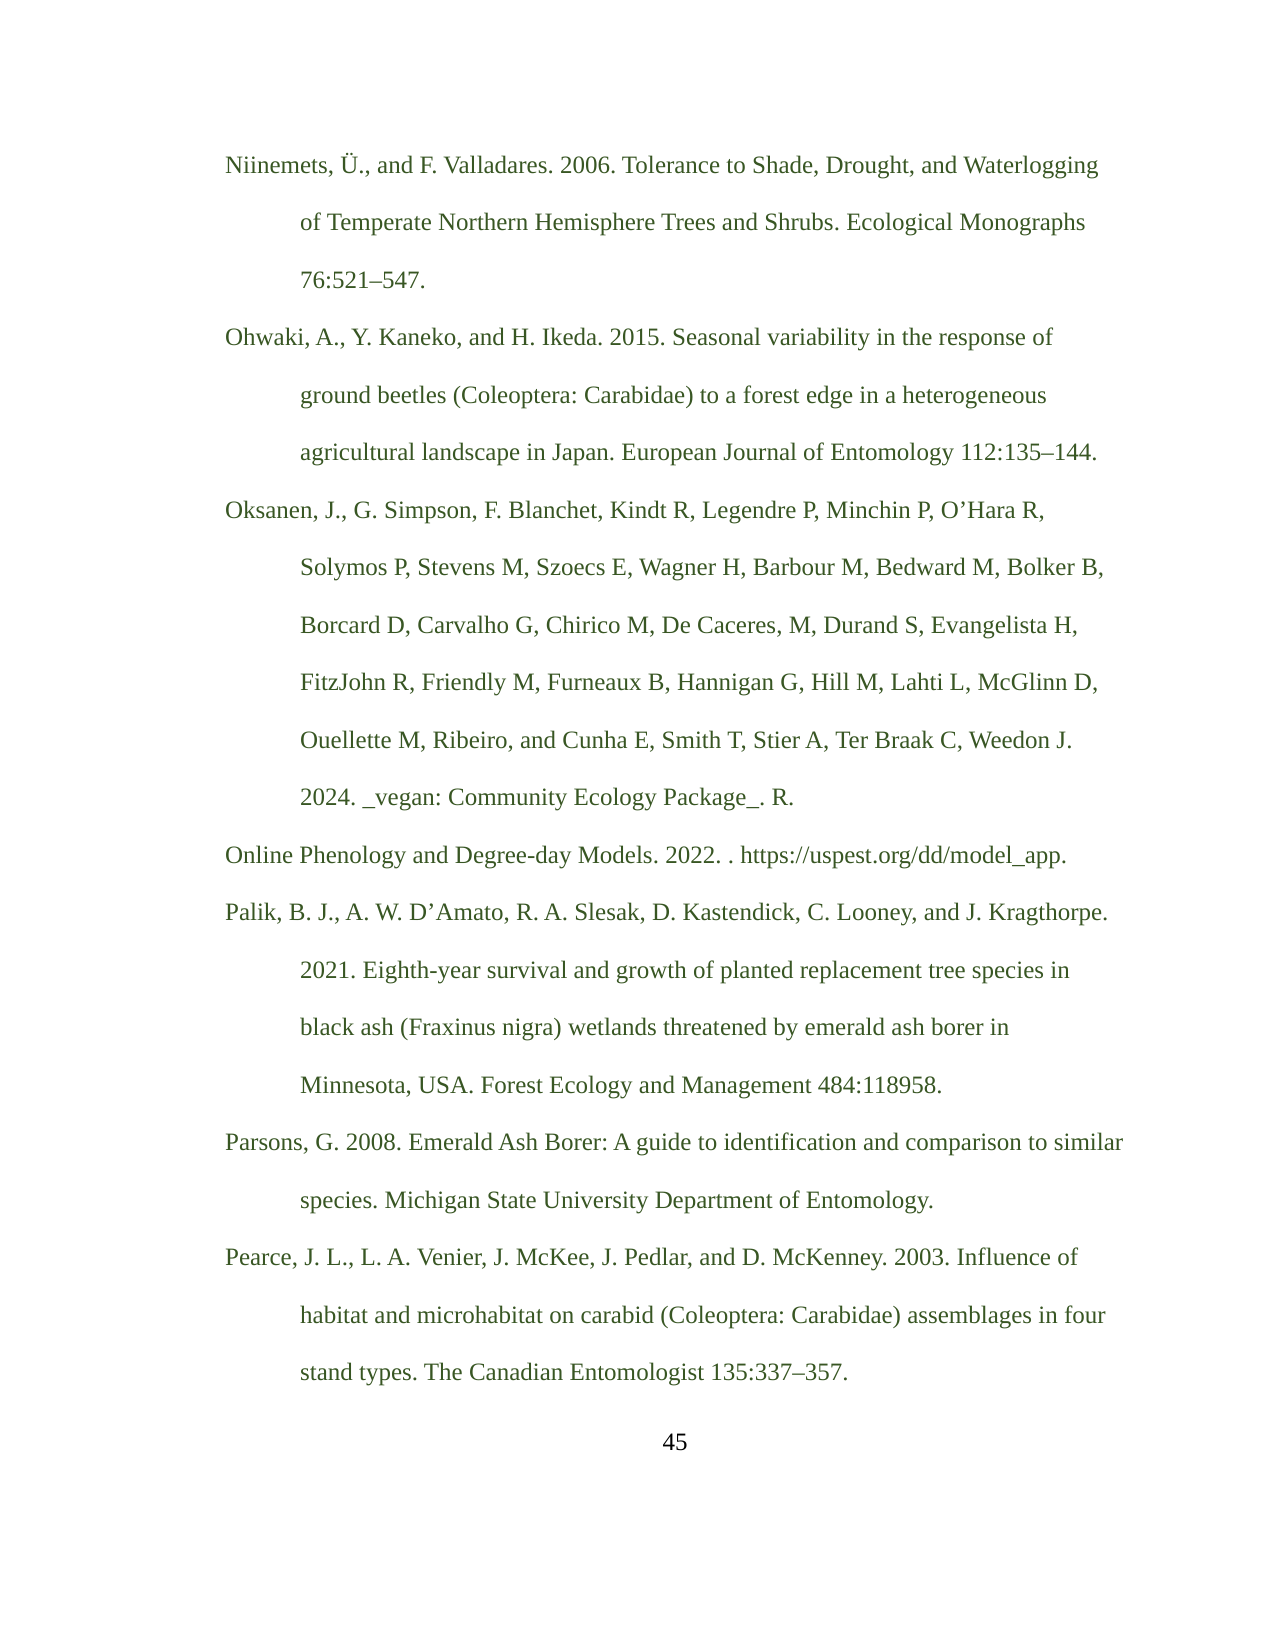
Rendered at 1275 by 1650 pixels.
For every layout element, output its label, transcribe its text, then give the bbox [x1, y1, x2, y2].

text Pearce, J. L., L. A. Venier, J. McKee, J. Pedlar, and D. McKenney. 2003. Influence of habitat and microhabitat on carabid (Coleoptera: Carabidae) assemblages in four stand types. The Canadian Entomologist 135:337–357. [225, 1242, 1125, 1386]
text Online Phenology and Degree-day Models. 2022. . https://uspest.org/dd/model_app. [225, 840, 1125, 869]
text Ohwaki, A., Y. Kaneko, and H. Ikeda. 2015. Seasonal variability in the response of ground beetles (Coleoptera: Carabidae) to a forest edge in a heterogeneous agricultural landscape in Japan. European Journal of Entomology 112:135–144. [225, 322, 1125, 466]
text Palik, B. J., A. W. D’Amato, R. A. Slesak, D. Kastendick, C. Looney, and J. Kragthorpe. 2021. Eighth-year survival and growth of planted replacement tree species in black ash (Fraxinus nigra) wetlands threatened by emerald ash borer in Minnesota, USA. Forest Ecology and Management 484:118958. [225, 897, 1125, 1099]
text Oksanen, J., G. Simpson, F. Blanchet, Kindt R, Legendre P, Minchin P, O’Hara R, Solymos P, Stevens M, Szoecs E, Wagner H, Barbour M, Bedward M, Bolker B, Borcard D, Carvalho G, Chirico M, De Caceres, M, Durand S, Evangelista H, FitzJohn R, Friendly M, Furneaux B, Hannigan G, Hill M, Lahti L, McGlinn D, Ouellette M, Ribeiro, and Cunha E, Smith T, Stier A, Ter Braak C, Weedon J. 2024. _vegan: Community Ecology Package_. R. [225, 495, 1125, 811]
text Parsons, G. 2008. Emerald Ash Borer: A guide to identification and comparison to similar species. Michigan State University Department of Entomology. [225, 1127, 1125, 1214]
text Niinemets, Ü., and F. Valladares. 2006. Tolerance to Shade, Drought, and Waterlogging of Temperate Northern Hemisphere Trees and Shrubs. Ecological Monographs 76:521–547. [225, 150, 1125, 294]
